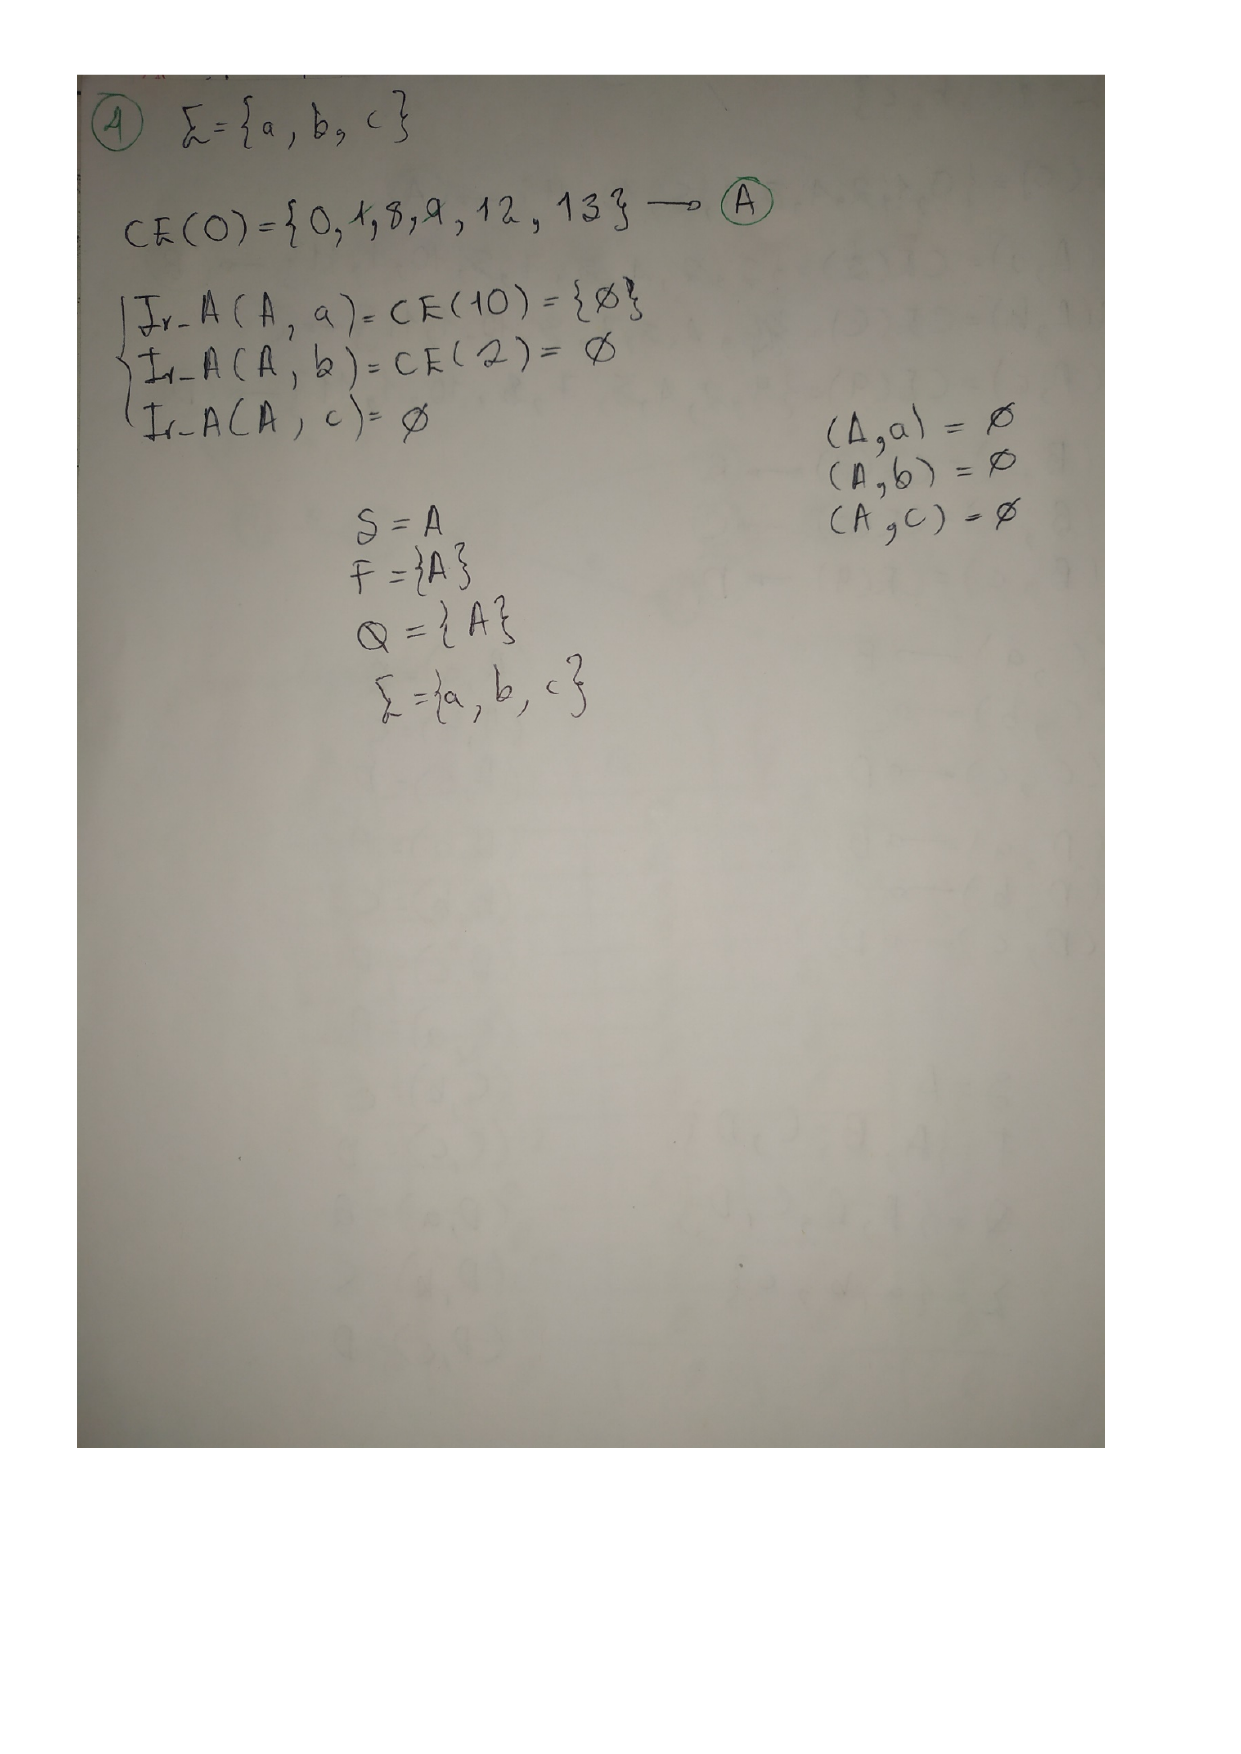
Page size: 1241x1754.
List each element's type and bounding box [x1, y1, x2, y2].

picture [78, 76, 1104, 1448]
